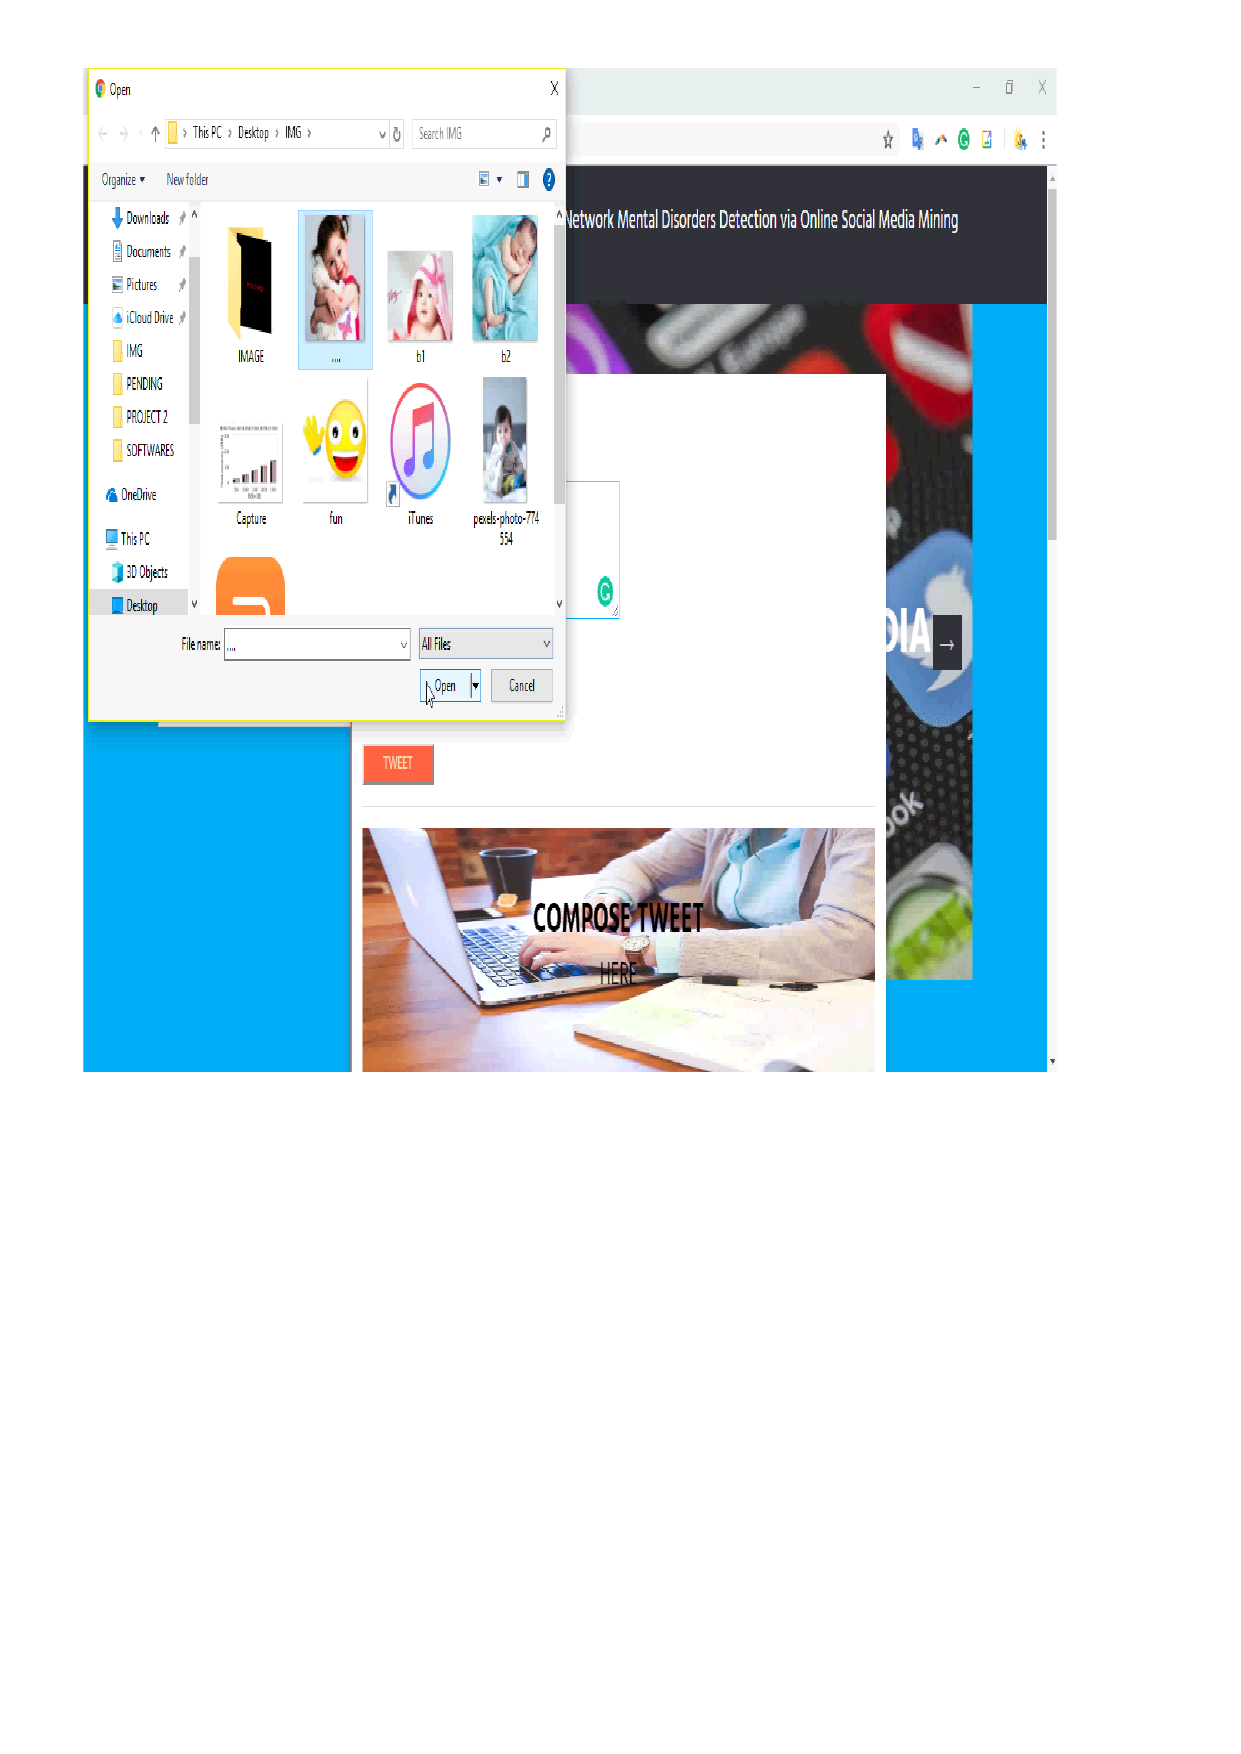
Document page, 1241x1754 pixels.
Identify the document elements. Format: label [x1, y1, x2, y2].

picture [83, 68, 1057, 1072]
